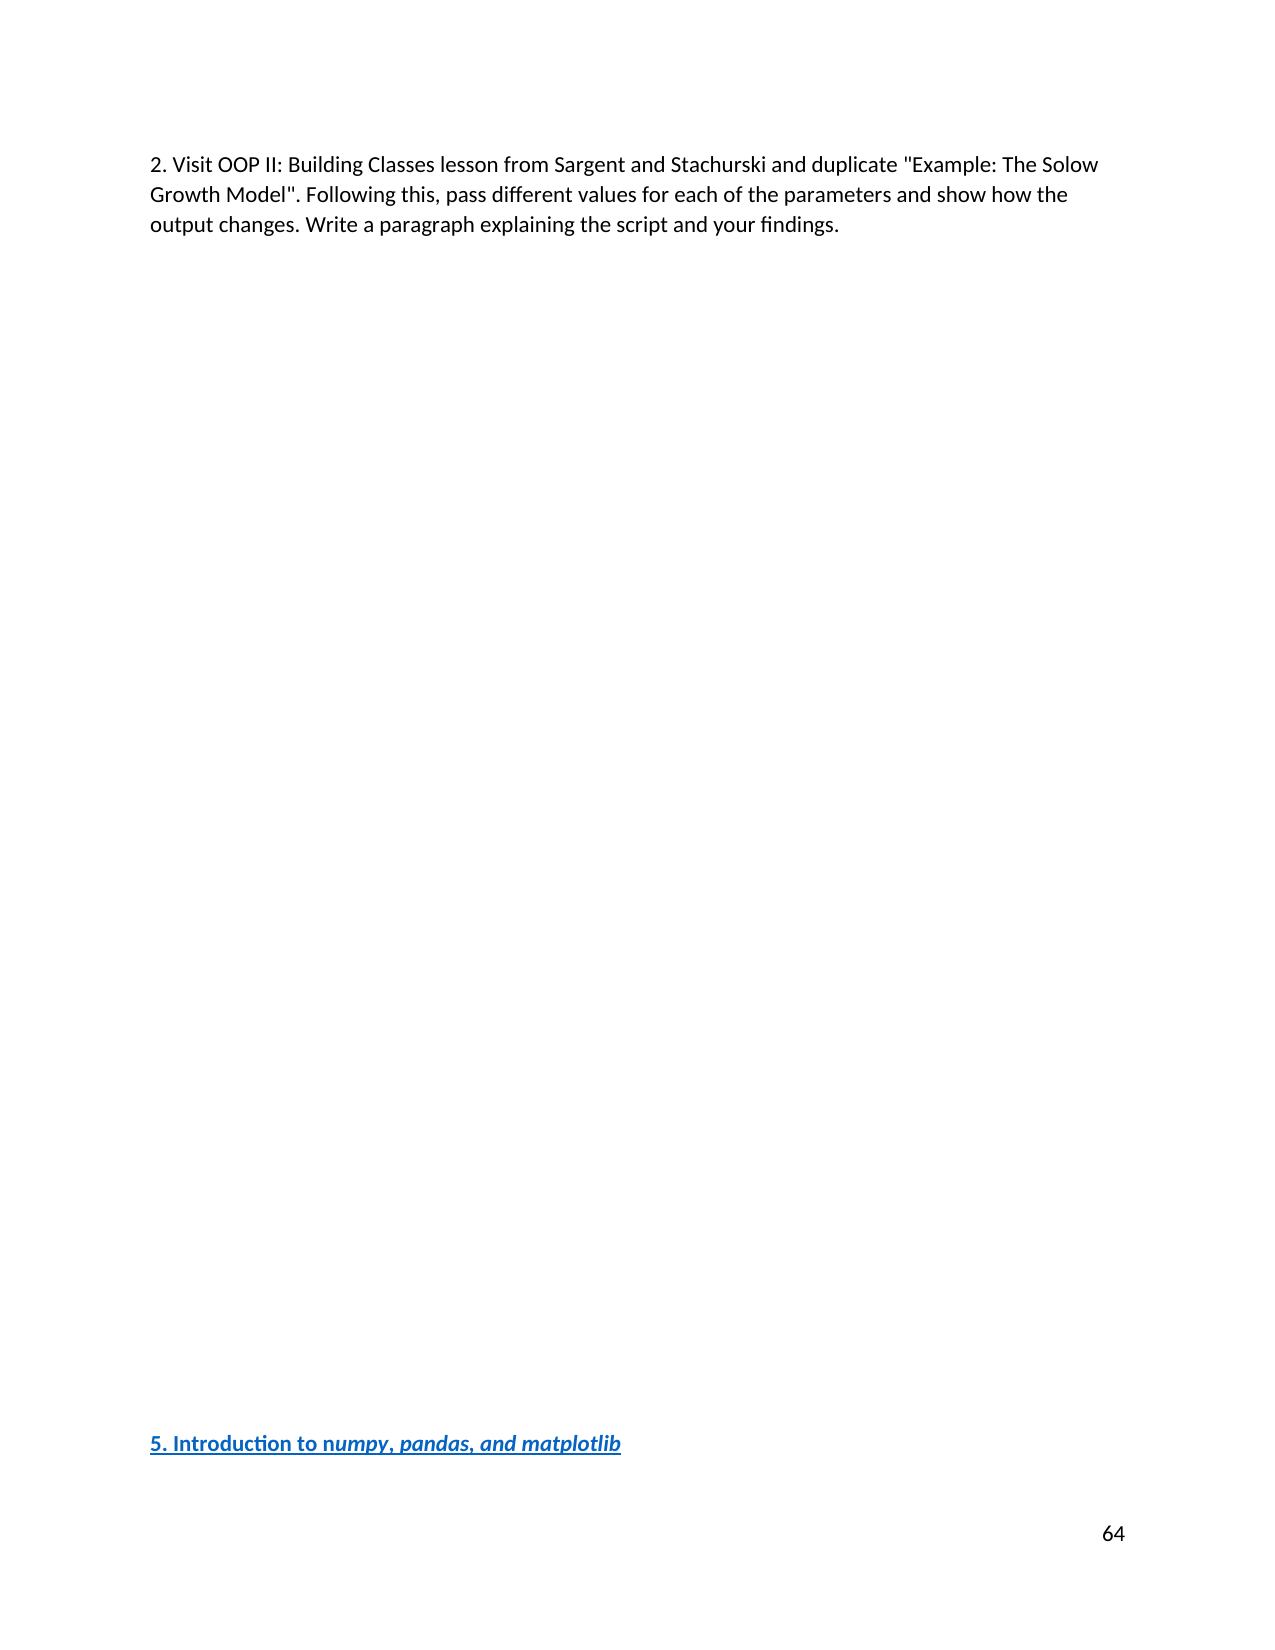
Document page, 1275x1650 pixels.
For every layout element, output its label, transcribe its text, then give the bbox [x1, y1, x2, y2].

text 2. Visit OOP II: Building Classes lesson from Sargent and Stachurski and duplicate "Example: The Solow Growth Model". Following this, pass different values for each of the parameters and show how the output changes. Write a paragraph explaining the script and your findings. [150, 150, 1125, 238]
text 5. Introduction to numpy, pandas, and matplotlib [150, 1429, 1125, 1457]
